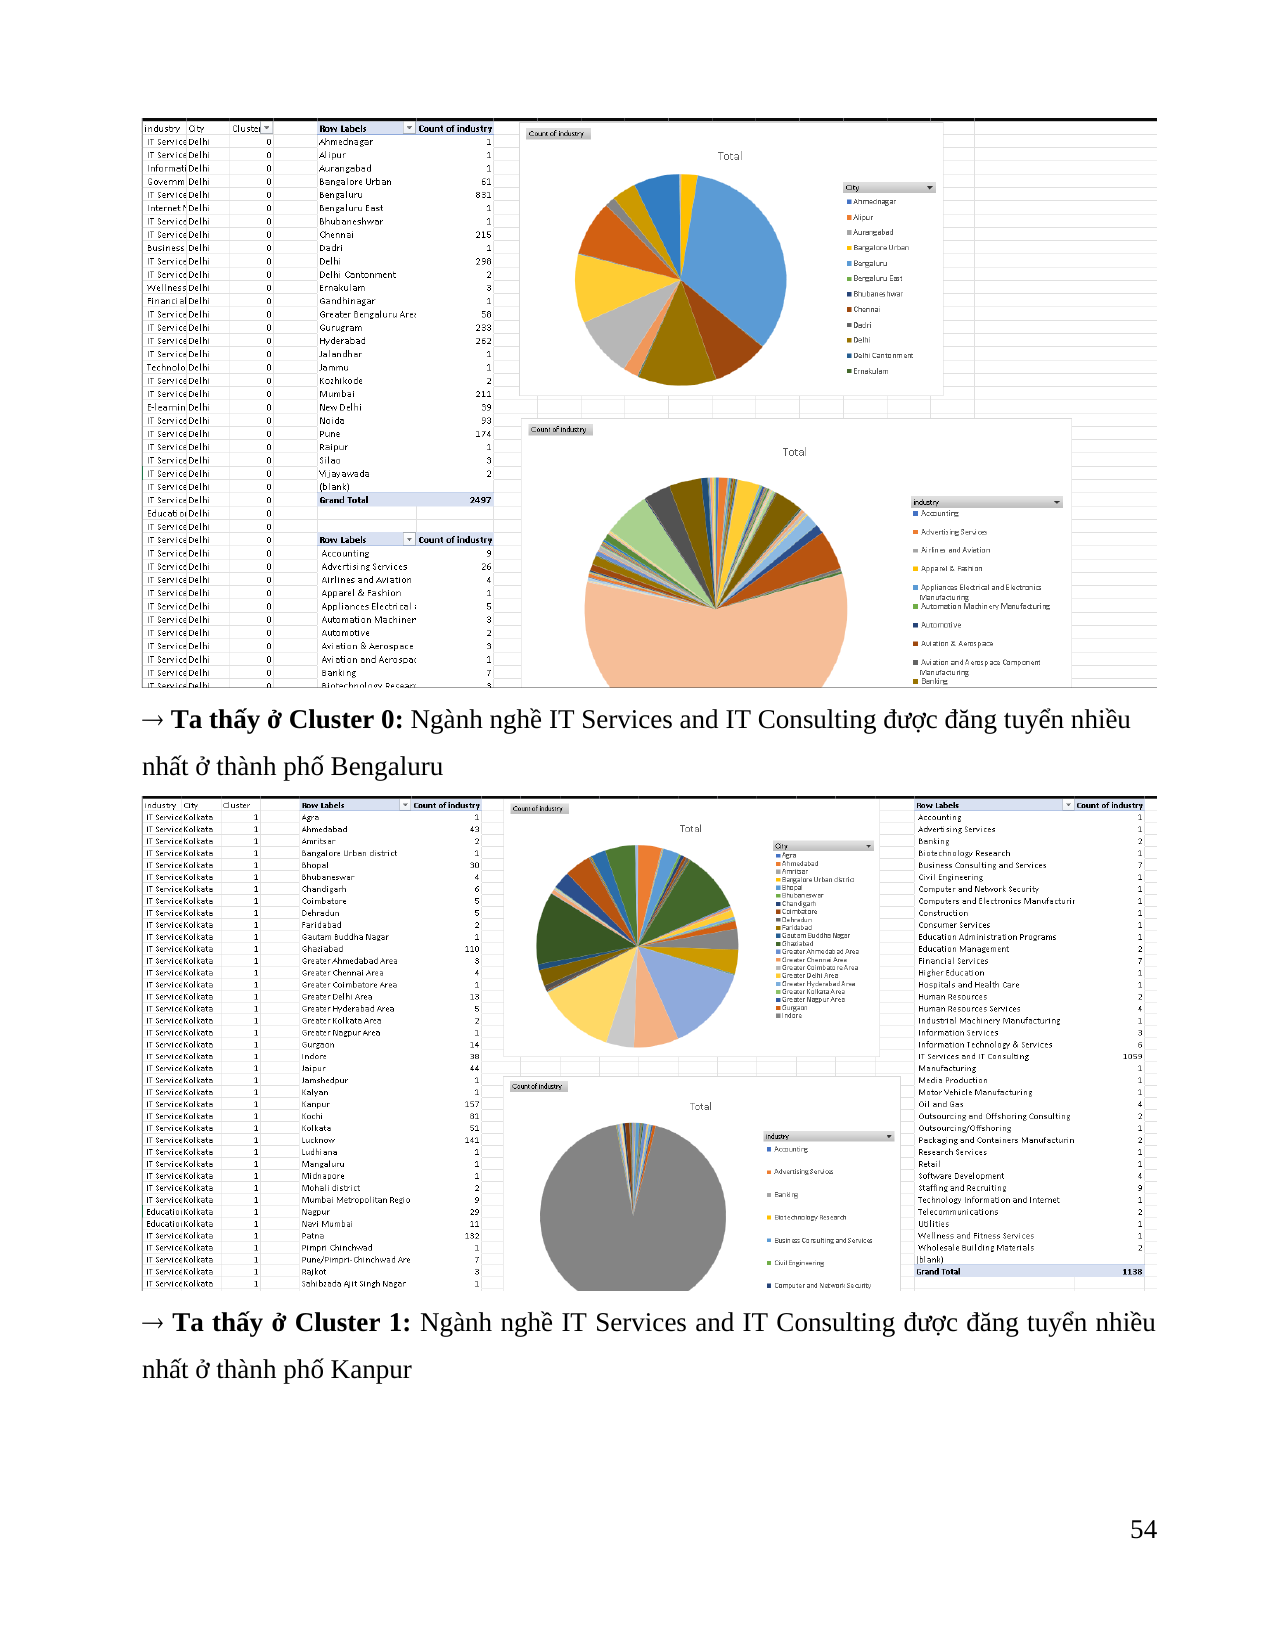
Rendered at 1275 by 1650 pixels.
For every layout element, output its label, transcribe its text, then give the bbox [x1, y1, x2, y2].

picture [141, 118, 1157, 688]
text Ta thấy ở Cluster 1: Ngành nghề IT Services and IT Consulting được đăng tuyển nhiều nhất ở thành phố Kanpur [142, 1306, 1157, 1384]
picture [141, 796, 1157, 1291]
text Ta thấy ở Cluster 0: Ngành nghề IT Services and IT Consulting được đăng tuyển nhiều nhất ở thành phố Bengaluru [142, 703, 1157, 781]
